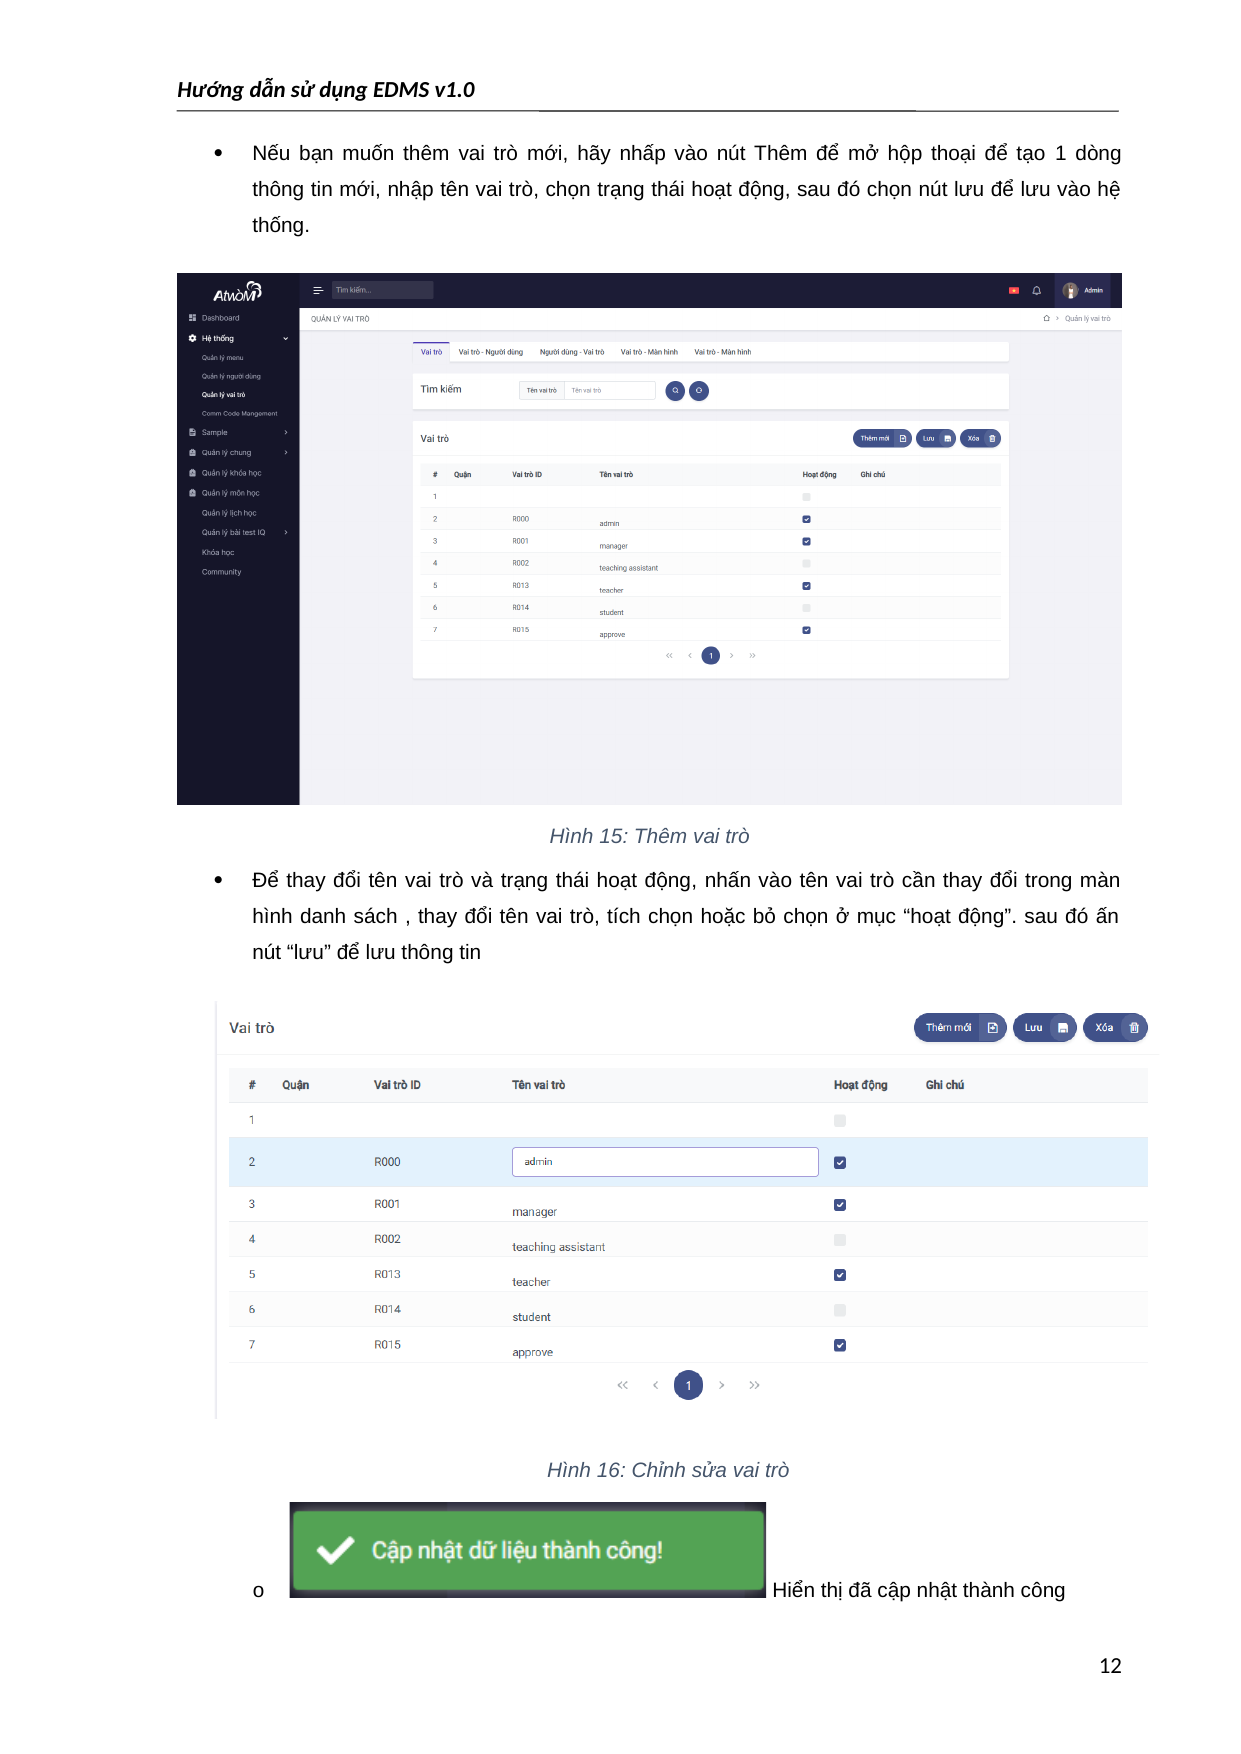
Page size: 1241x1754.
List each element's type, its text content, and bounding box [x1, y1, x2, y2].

picture [289, 1502, 767, 1598]
list Nếu bạn muốn thêm vai trò mới, hãy nhấp vào nút Thêm để mở hộp thoại để tạo 1 dòng thông tin mới, nhập tên vai trò, chọn trạng thái hoạt động, sau đó chọn nút lưu để lưu vào hệ thống. [214, 141, 1122, 237]
text Hình 2.4.3 : Thêm vai trò [177, 823, 1122, 847]
text Hình 2.4.4 : Chỉnh sửa vai trò [214, 1458, 1122, 1482]
list Để thay đổi tên vai trò và trạng thái hoạt động, nhấn vào tên vai trò cần thay đổi trong màn hình danh sách , thay đổi tên vai trò, tích chọn hoặc bỏ chọn ở mục “hoạt động”. sau đó ấn nút “lưu” để lưu thông tin [214, 868, 1122, 964]
picture [214, 1001, 1160, 1419]
picture [177, 273, 1122, 805]
